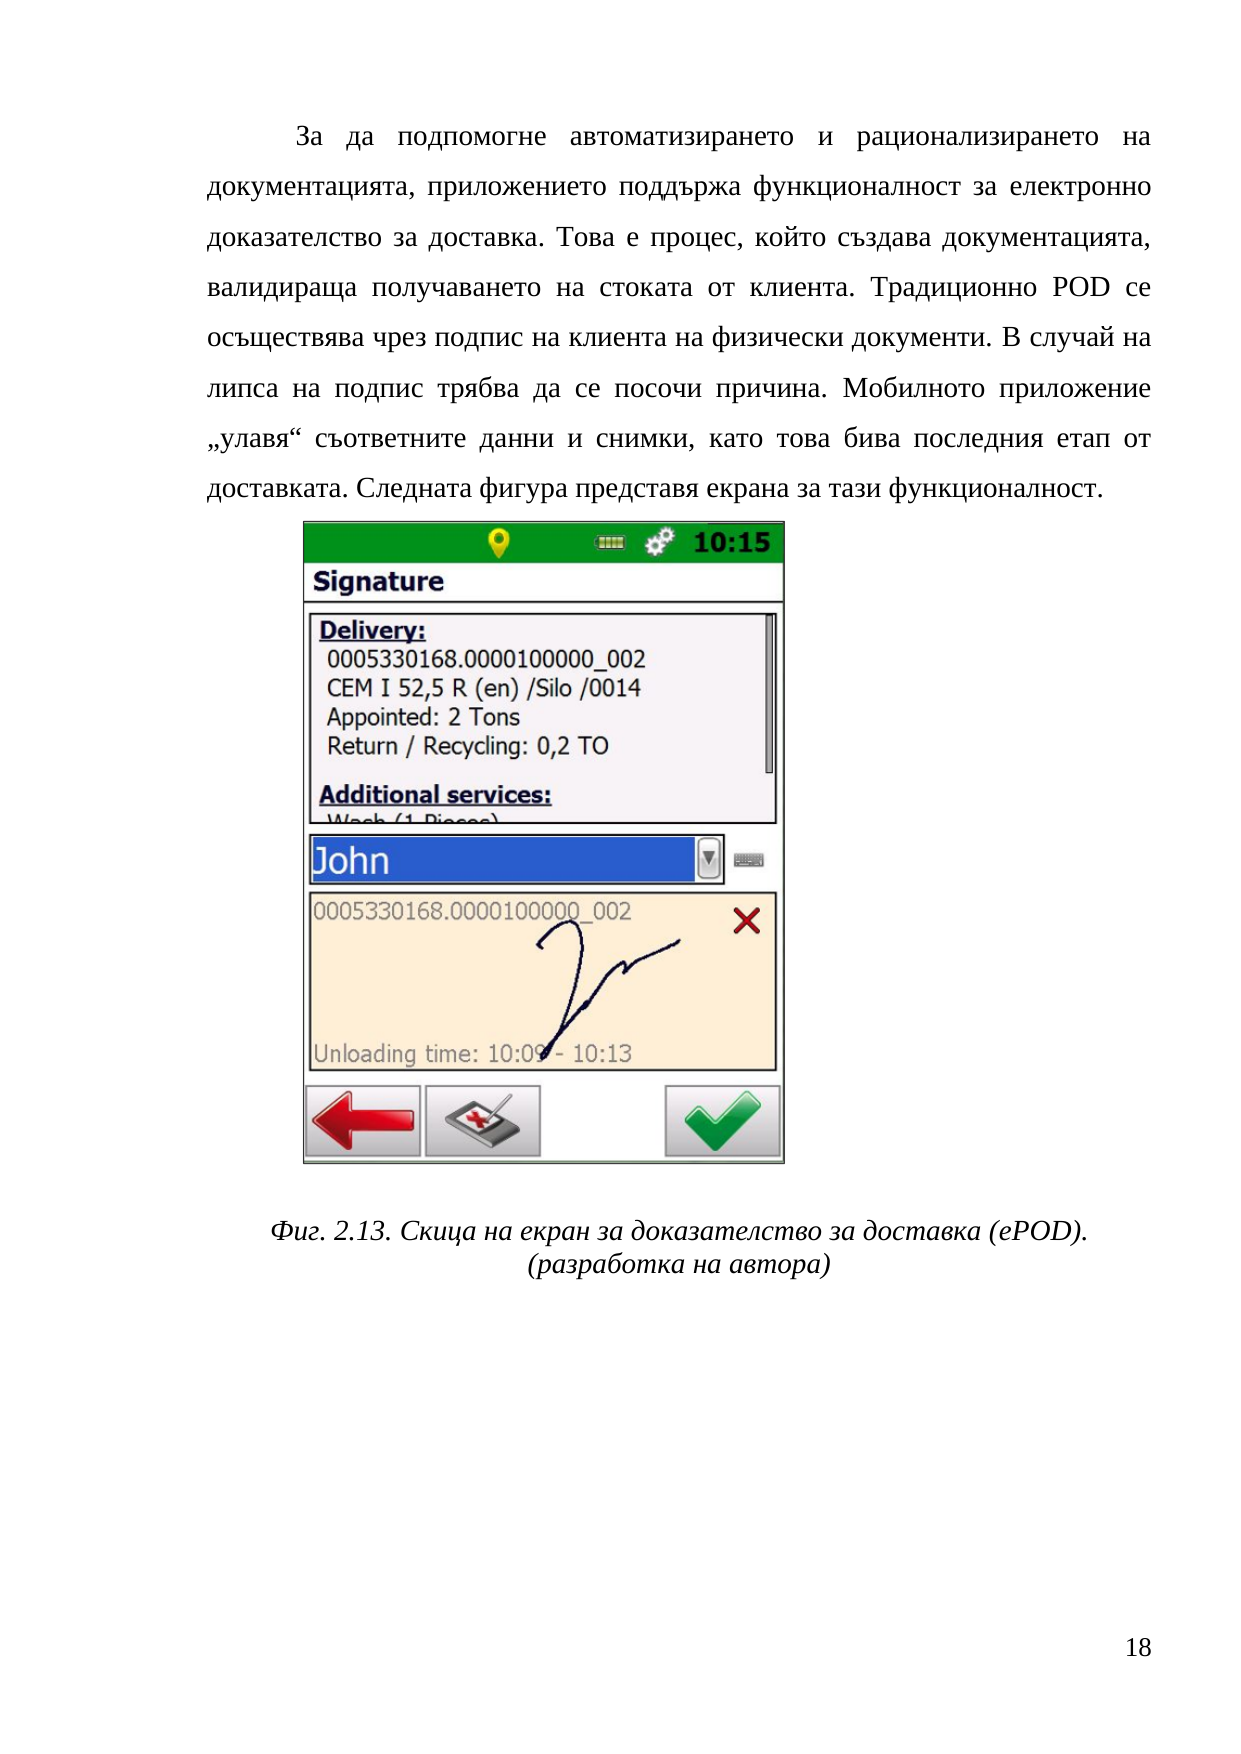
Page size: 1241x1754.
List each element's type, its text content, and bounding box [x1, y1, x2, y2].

picture [302, 520, 786, 1165]
title Фиг. 2.13. Скица на екран за доказателство за доставка (ePOD). (разработка на автора) [266, 1213, 1092, 1280]
text За да подпомогне автоматизирането и рационализирането на документацията, приложението поддържа функционалност за електронно доказателство за доставка. Това е процес, който създава документацията, валидираща получаването на стоката от клиента. Традиционно POD се осъществява чрез подпис на клиента на физически документи. В случай на липса на подпис трябва да се посочи причина. Мобилното приложение „улавя“ съответните данни и снимки, като това бива последния етап от доставката. Следната фигура представя екрана за тази функционалност. [207, 118, 1152, 504]
